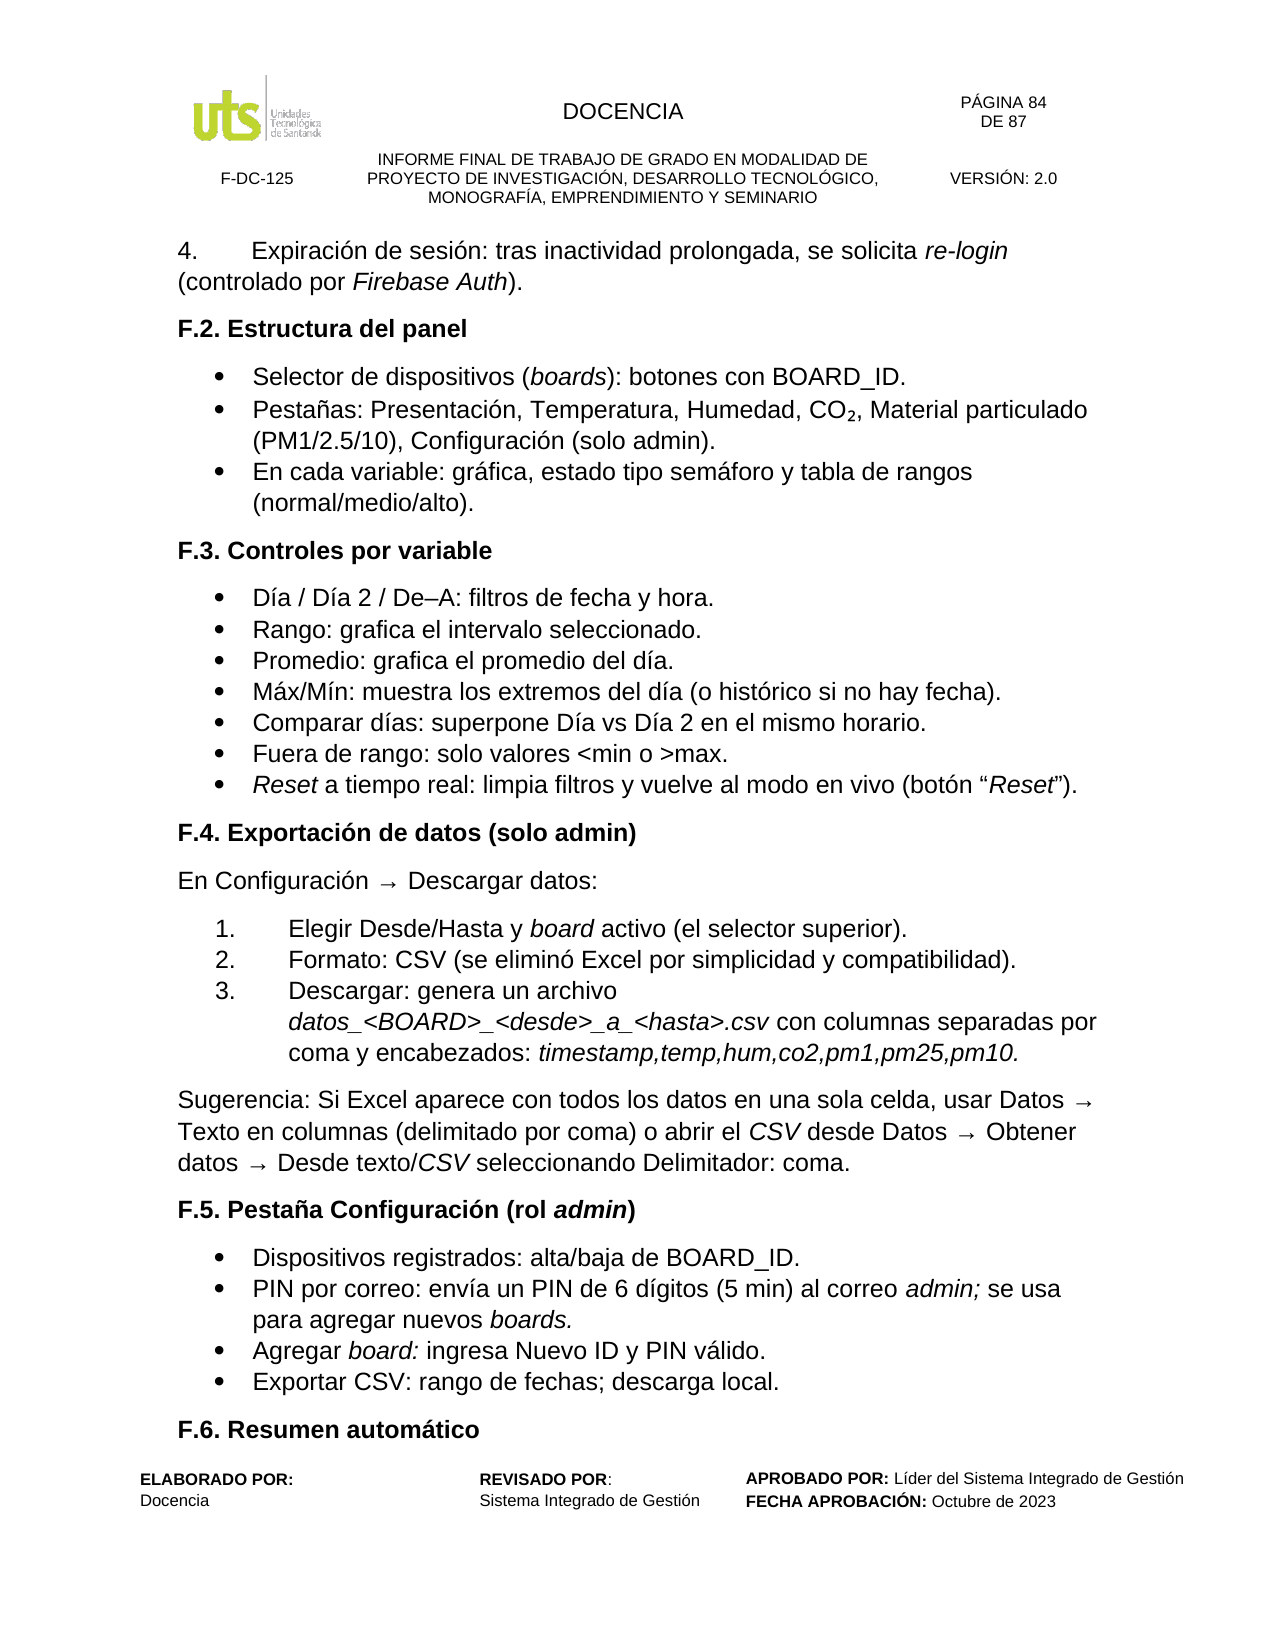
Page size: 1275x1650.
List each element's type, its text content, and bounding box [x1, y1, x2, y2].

list Promedio: grafica el promedio del día. [215, 646, 1098, 674]
text 4. Expiración de sesión: tras inactividad prolongada, se solicita re-login (controlado por Firebase Auth). [177, 236, 1098, 296]
text F.3. Controles por variable [177, 536, 1098, 564]
list Máx/Mín: muestra los extremos del día (o histórico si no hay fecha). [215, 677, 1098, 706]
list Rango: grafica el intervalo seleccionado. [215, 614, 1098, 643]
list Elegir Desde/Hasta y board activo (el selector superior). [215, 913, 1098, 942]
list Fuera de rango: solo valores <min o >max. [215, 739, 1098, 768]
list Descargar: genera un archivo datos_<BOARD>_<desde>_a_<hasta>.csv con columnas separadas por coma y encabezados: timestamp,temp,hum,co2,pm1,pm25,pm10. [215, 976, 1098, 1066]
list Comparar días: superpone Día vs Día 2 en el mismo horario. [215, 708, 1098, 737]
text En Configuración → Descargar datos: [177, 866, 1098, 894]
list En cada variable: gráfica, estado tipo semáforo y tabla de rangos (normal/medio/alto). [215, 457, 1098, 517]
list PIN por correo: envía un PIN de 6 dígitos (5 min) al correo admin; se usa para agregar nuevos boards. [215, 1274, 1098, 1334]
text Sugerencia: Si Excel aparece con todos los datos en una sola celda, usar Datos → Texto en columnas (delimitado por coma) o abrir el CSV desde Datos → Obtener datos → Desde texto/CSV seleccionando Delimitador: coma. [177, 1085, 1098, 1176]
text F.4. Exportación de datos (solo admin) [177, 818, 1098, 847]
list Agregar board: ingresa Nuevo ID y PIN válido. [215, 1336, 1098, 1365]
list Reset a tiempo real: limpia filtros y vuelve al modo en vivo (botón “Reset”). [215, 770, 1098, 799]
list Exportar CSV: rango de fechas; descarga local. [215, 1367, 1098, 1396]
list Selector de dispositivos (boards): botones con BOARD_ID. [215, 362, 1098, 391]
list Formato: CSV (se eliminó Excel por simplicidad y compatibilidad). [215, 944, 1098, 973]
list Pestañas: Presentación, Temperatura, Humedad, CO₂, Material particulado (PM1/2.5/10), Configuración (solo admin). [215, 393, 1098, 454]
text F.6. Resumen automático [177, 1415, 1098, 1444]
text F.2. Estructura del panel [177, 314, 1098, 343]
list Dispositivos registrados: alta/baja de BOARD_ID. [215, 1243, 1098, 1272]
picture [192, 75, 321, 149]
list Día / Día 2 / De–A: filtros de fecha y hora. [215, 583, 1098, 612]
text F.5. Pestaña Configuración (rol admin) [177, 1195, 1098, 1224]
